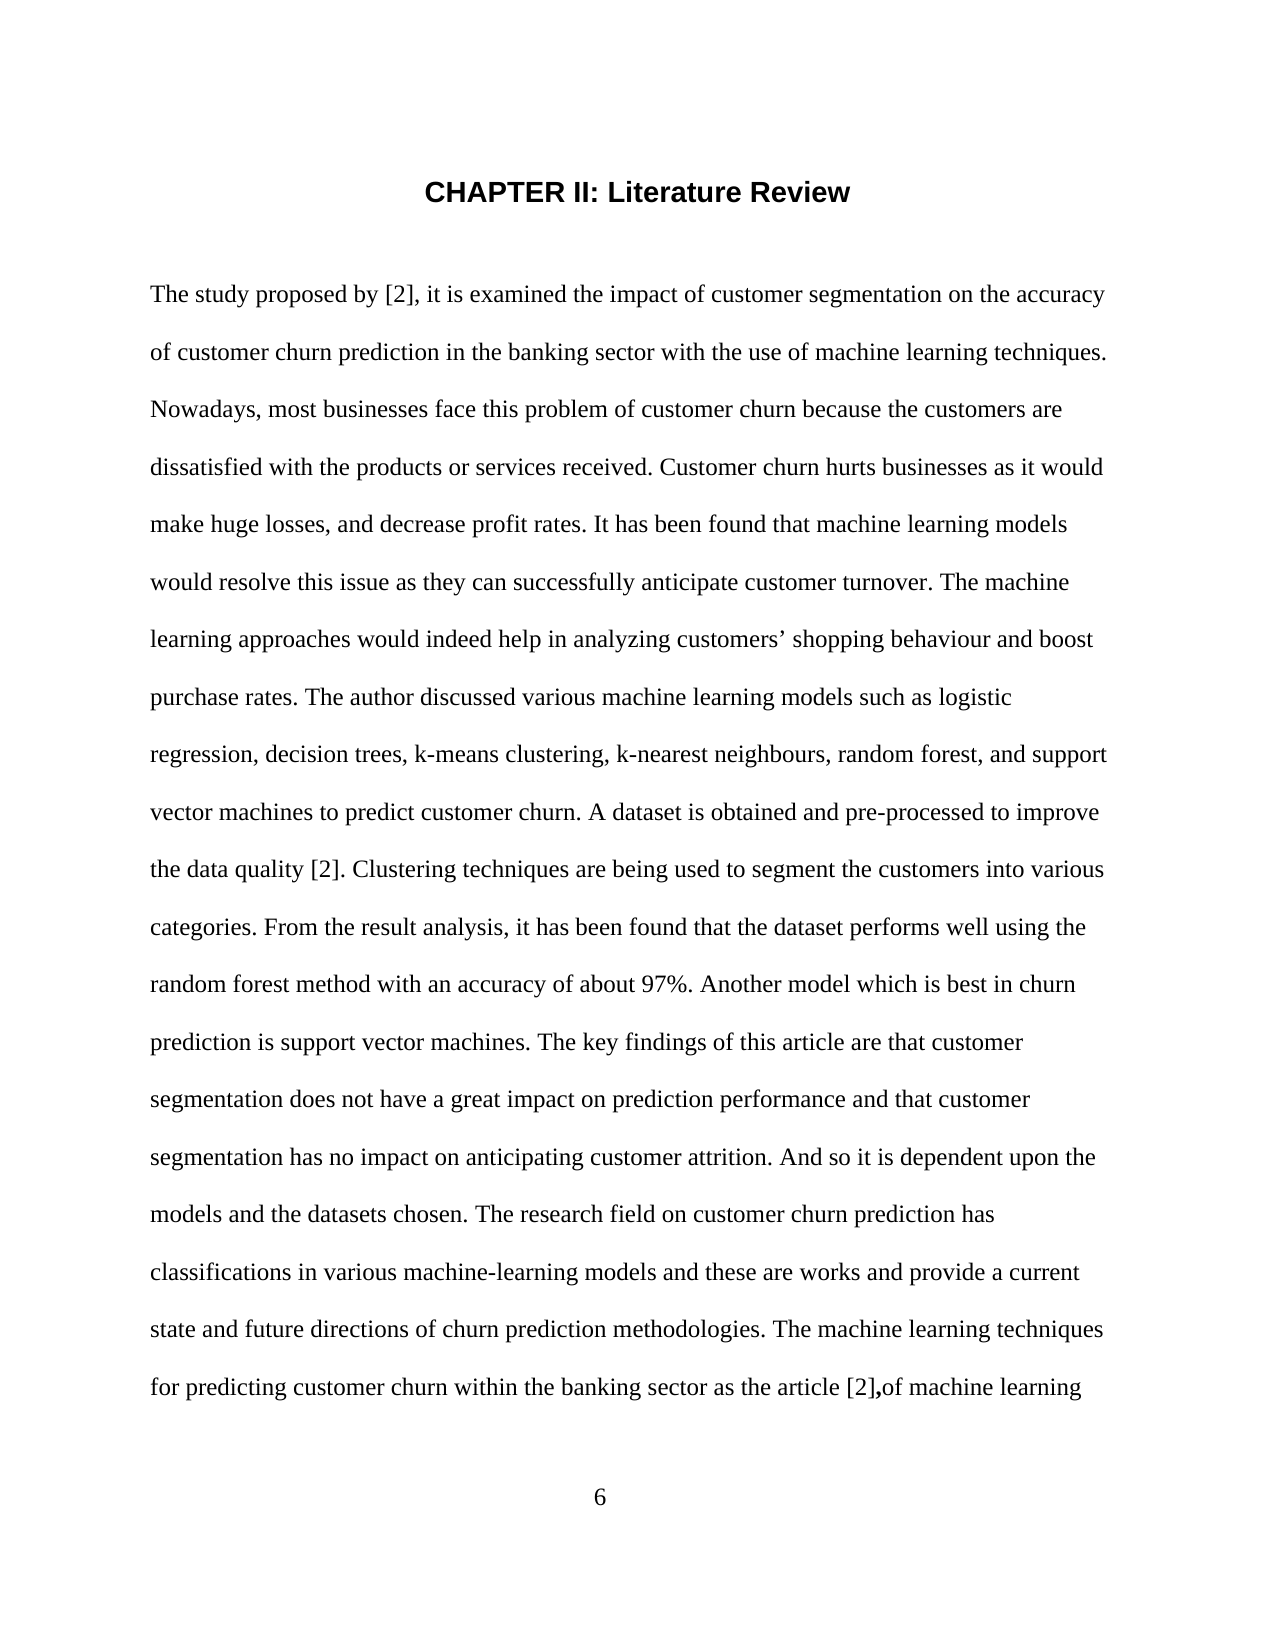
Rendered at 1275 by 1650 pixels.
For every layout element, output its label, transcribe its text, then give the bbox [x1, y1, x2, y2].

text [150, 279, 1125, 1401]
subtitle CHAPTER II: Literature Review [150, 175, 1125, 208]
